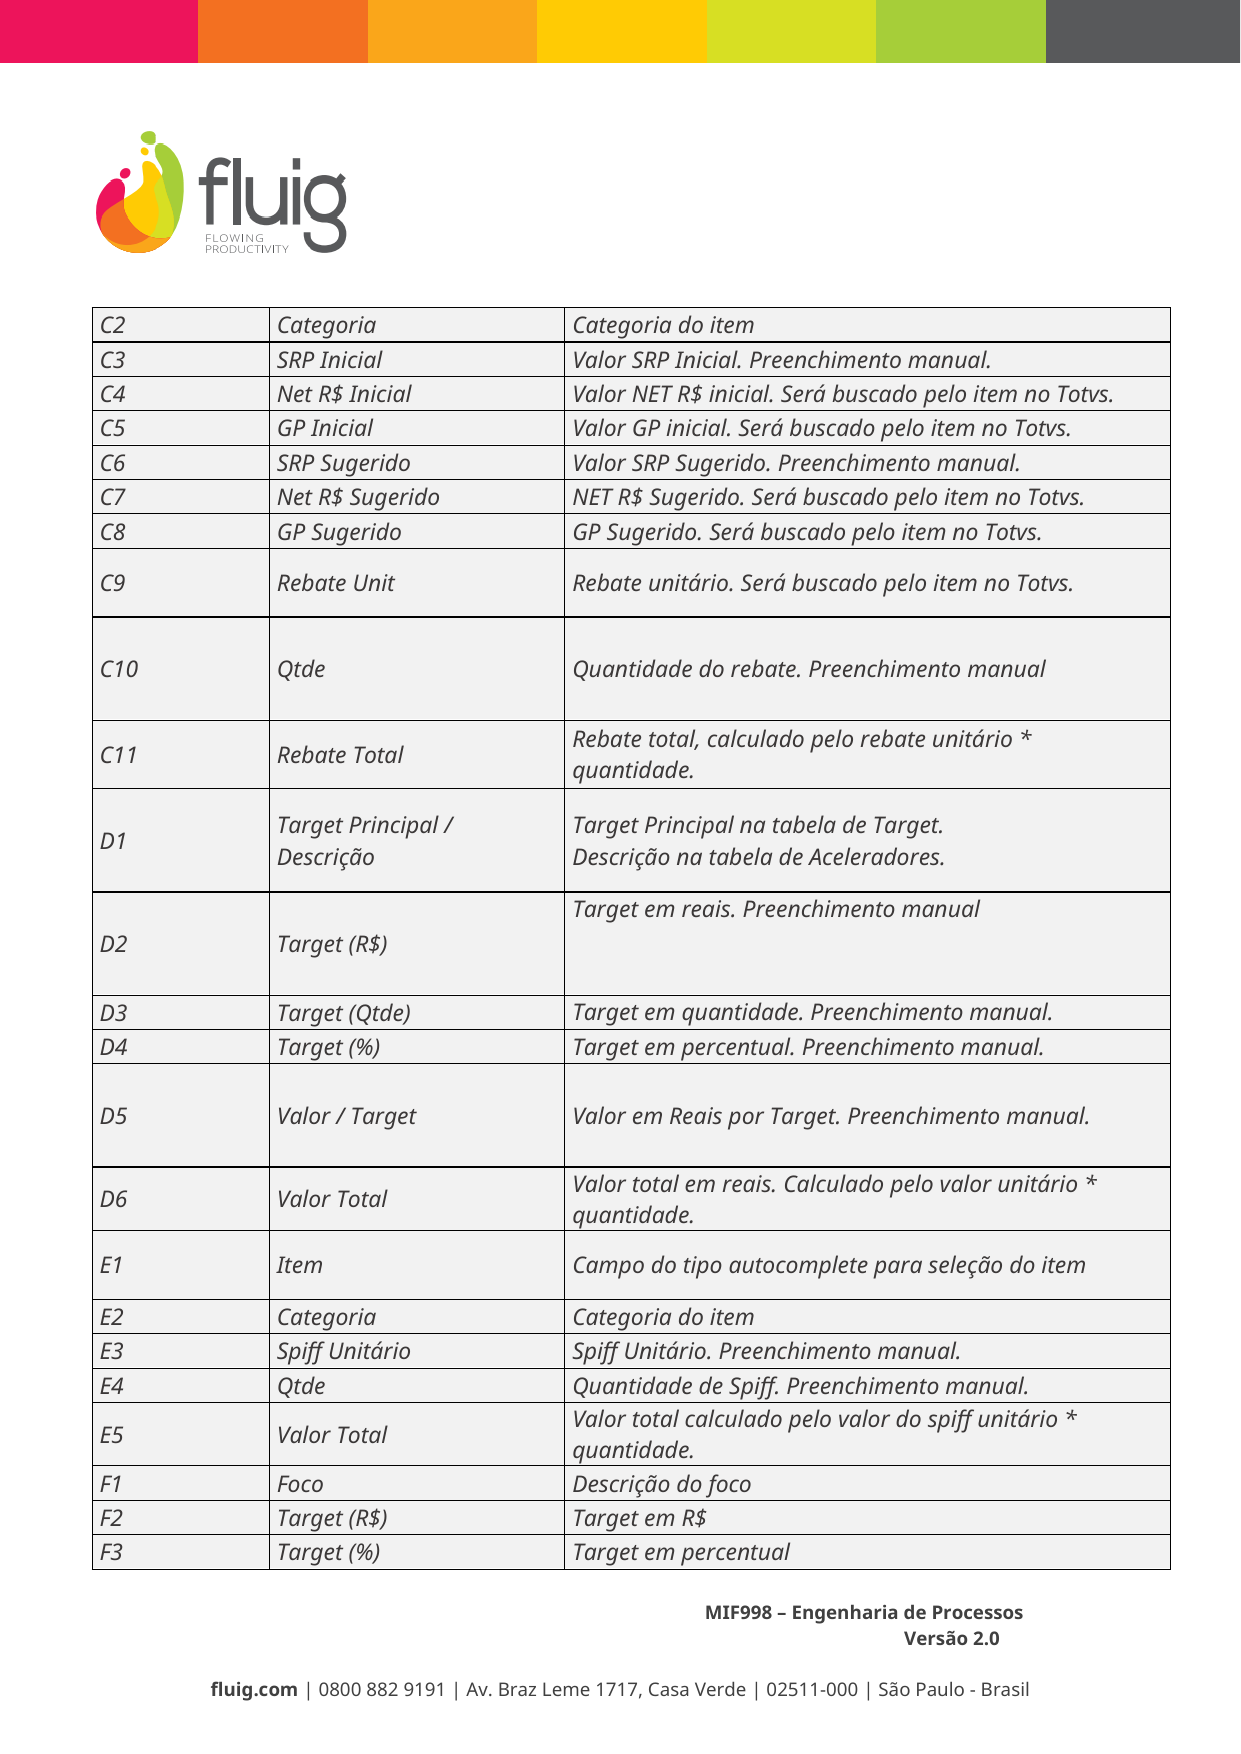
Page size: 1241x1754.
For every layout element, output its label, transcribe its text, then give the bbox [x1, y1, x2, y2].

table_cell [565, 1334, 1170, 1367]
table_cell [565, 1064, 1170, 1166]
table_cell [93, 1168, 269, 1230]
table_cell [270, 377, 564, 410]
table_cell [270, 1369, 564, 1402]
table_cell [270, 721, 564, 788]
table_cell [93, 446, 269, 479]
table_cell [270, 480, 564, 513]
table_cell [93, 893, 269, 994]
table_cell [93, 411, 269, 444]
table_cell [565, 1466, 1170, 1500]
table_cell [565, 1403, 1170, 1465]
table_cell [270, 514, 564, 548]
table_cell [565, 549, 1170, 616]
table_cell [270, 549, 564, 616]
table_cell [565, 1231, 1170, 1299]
table_cell Categoria [270, 308, 564, 341]
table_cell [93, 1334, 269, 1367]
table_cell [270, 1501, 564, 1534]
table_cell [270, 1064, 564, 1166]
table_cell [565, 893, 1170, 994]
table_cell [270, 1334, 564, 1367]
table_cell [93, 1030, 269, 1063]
table_cell SRP Inicial [270, 343, 564, 376]
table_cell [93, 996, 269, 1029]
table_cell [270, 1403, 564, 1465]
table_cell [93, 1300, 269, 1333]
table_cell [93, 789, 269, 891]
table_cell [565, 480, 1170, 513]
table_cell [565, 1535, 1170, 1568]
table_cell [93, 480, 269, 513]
table_cell C2 [93, 308, 269, 341]
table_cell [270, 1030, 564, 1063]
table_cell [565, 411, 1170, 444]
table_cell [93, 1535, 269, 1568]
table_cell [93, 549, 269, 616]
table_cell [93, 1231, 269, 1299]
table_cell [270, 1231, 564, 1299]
table_cell Categoria do item [565, 308, 1170, 341]
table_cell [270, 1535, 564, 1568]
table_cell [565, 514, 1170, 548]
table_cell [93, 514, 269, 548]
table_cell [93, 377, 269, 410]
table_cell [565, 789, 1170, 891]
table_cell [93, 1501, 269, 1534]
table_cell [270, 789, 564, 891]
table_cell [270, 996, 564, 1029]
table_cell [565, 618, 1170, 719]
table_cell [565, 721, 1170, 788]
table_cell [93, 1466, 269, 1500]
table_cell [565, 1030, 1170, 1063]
table_cell C3 [93, 343, 269, 376]
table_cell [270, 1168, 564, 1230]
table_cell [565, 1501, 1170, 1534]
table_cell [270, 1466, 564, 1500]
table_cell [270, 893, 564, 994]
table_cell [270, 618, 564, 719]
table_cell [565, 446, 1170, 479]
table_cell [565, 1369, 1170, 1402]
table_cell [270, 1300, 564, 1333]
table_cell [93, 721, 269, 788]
table_cell Valor SRP Inicial. Preenchimento manual. [565, 343, 1170, 376]
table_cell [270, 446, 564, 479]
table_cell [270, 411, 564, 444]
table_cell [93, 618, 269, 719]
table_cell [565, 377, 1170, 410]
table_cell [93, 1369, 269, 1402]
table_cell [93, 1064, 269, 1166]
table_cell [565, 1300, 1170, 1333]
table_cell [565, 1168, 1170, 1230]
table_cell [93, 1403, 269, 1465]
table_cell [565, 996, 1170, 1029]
